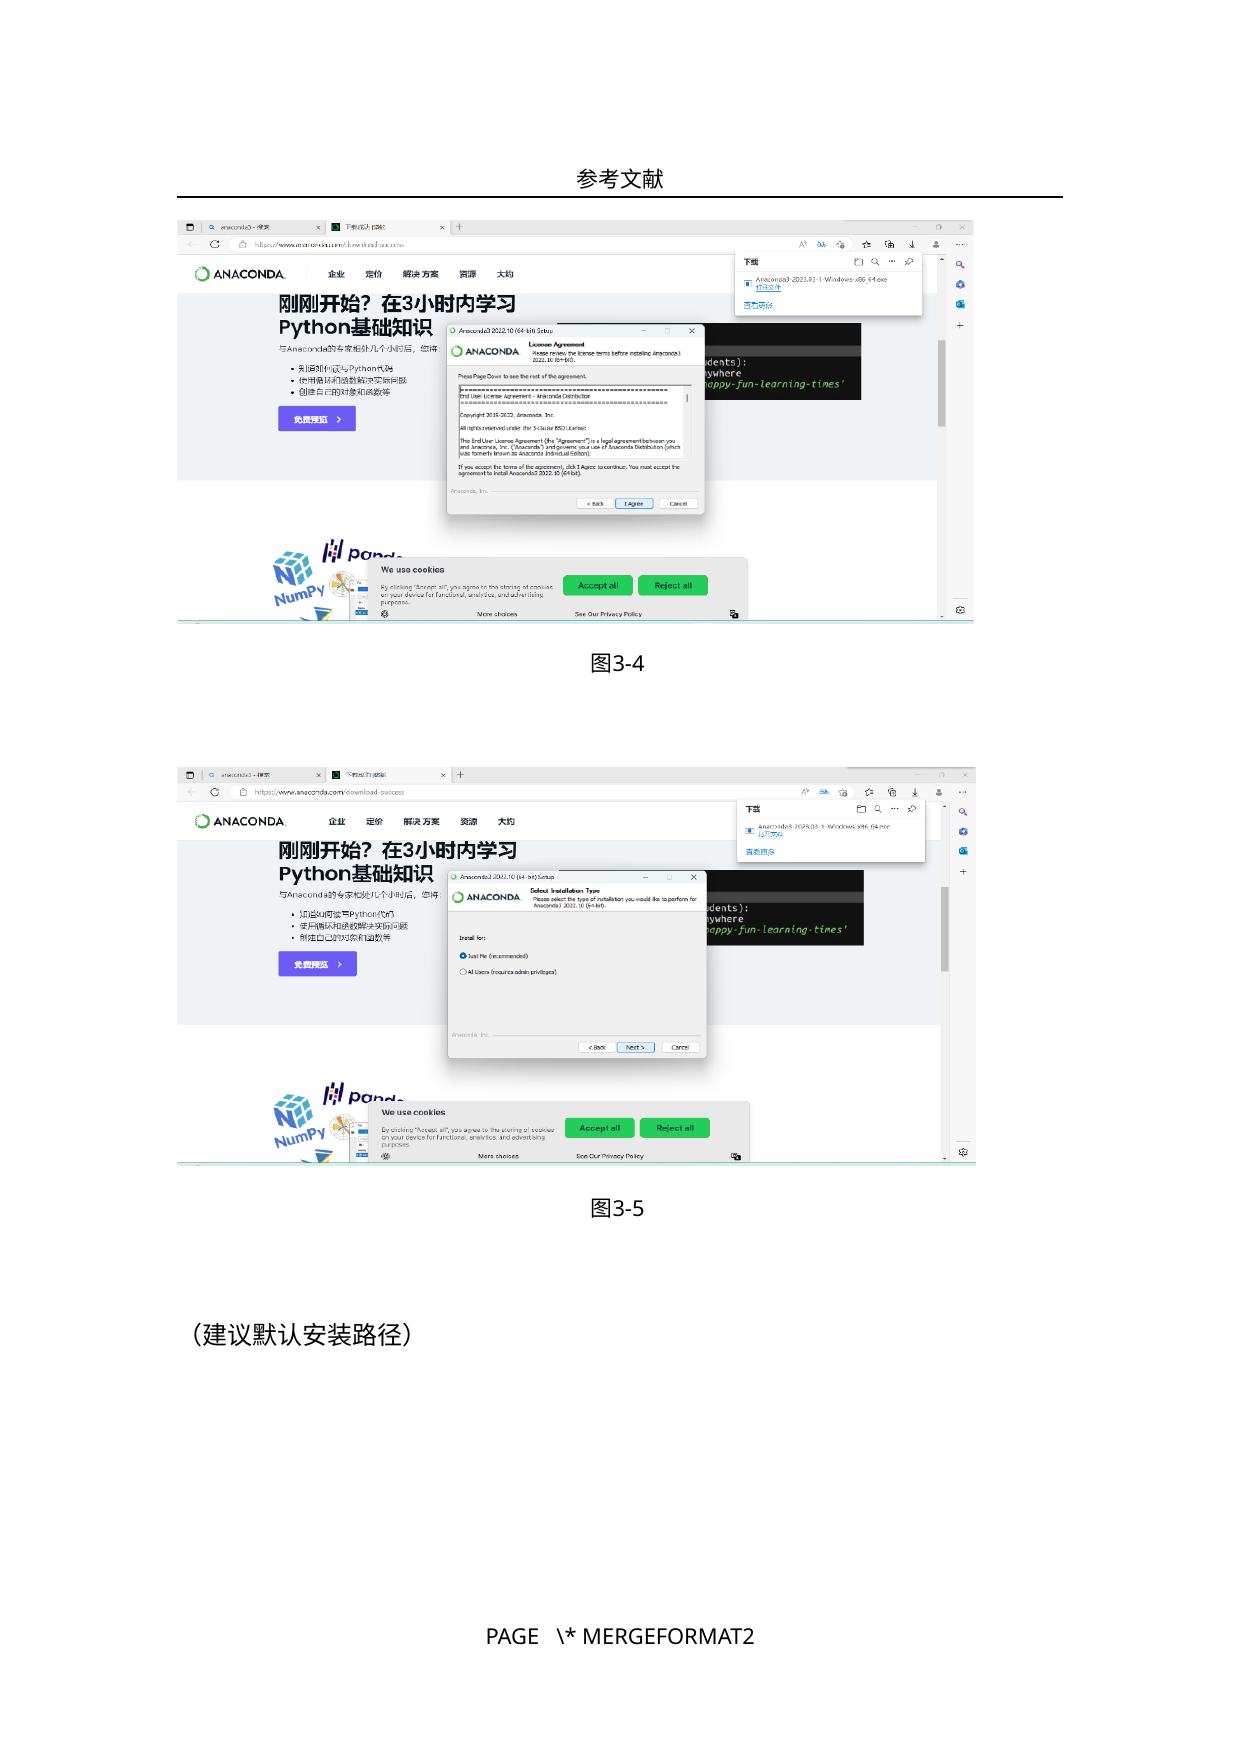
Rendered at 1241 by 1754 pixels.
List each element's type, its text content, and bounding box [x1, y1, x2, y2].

picture [177, 767, 977, 1166]
picture [177, 220, 974, 624]
text （建议默认安装路径） [177, 1301, 1063, 1366]
